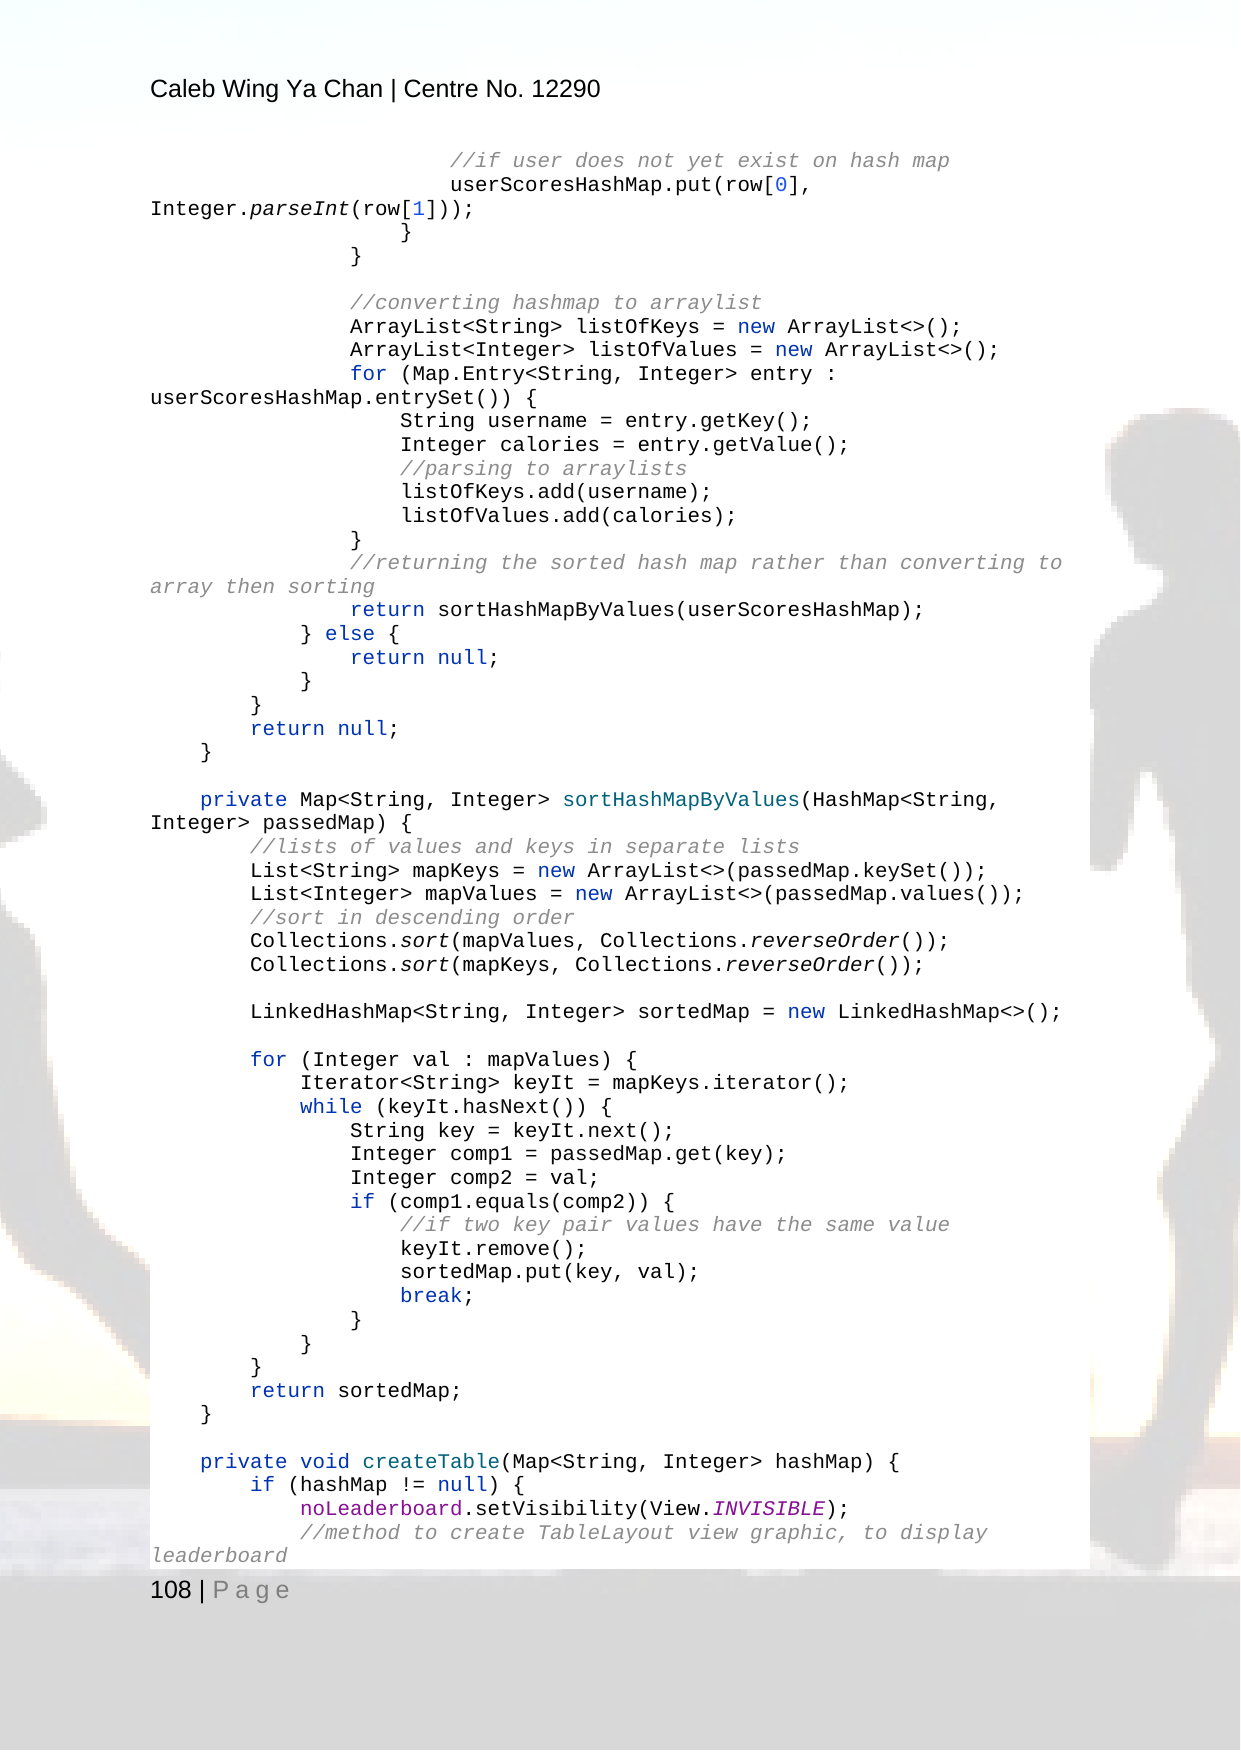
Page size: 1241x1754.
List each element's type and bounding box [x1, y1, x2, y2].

text [150, 150, 1090, 1569]
